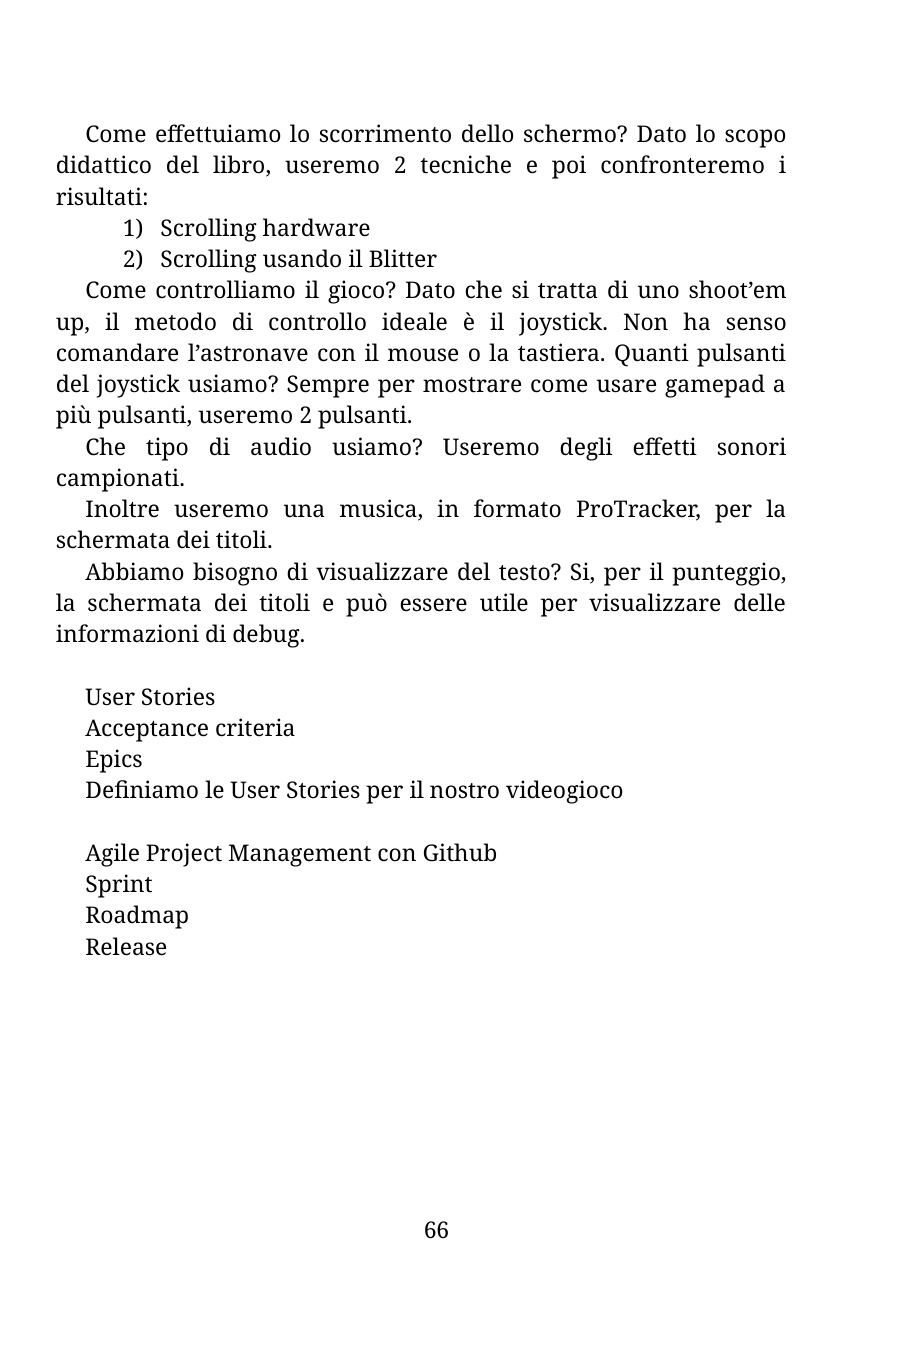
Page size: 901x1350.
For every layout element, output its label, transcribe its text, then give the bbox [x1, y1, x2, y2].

text Come effettuiamo lo scorrimento dello schermo? Dato lo scopo didattico del libro, useremo 2 tecniche e poi confronteremo i risultati: [56, 118, 787, 212]
text Come controlliamo il gioco? Dato che si tratta di uno shoot’em up, il metodo di controllo ideale è il joystick. Non ha senso comandare l’astronave con il mouse o la tastiera. Quanti pulsanti del joystick usiamo? Sempre per mostrare come usare gamepad a più pulsanti, useremo 2 pulsanti. [56, 274, 787, 431]
text Agile Project Management con Github [56, 837, 787, 868]
list Scrolling usando il Blitter [123, 243, 787, 274]
list Scrolling hardware [123, 212, 787, 243]
text Abbiamo bisogno di visualizzare del testo? Si, per il punteggio, la schermata dei titoli e può essere utile per visualizzare delle informazioni di debug. [56, 556, 787, 649]
text Epics [56, 743, 787, 774]
text Definiamo le User Stories per il nostro videogioco [56, 774, 787, 806]
text Release [56, 931, 787, 962]
text Che tipo di audio usiamo? Useremo degli effetti sonori campionati. [56, 431, 787, 493]
text Inoltre useremo una musica, in formato ProTracker, per la schermata dei titoli. [56, 493, 787, 556]
text Sprint [56, 868, 787, 899]
text Acceptance criteria [56, 712, 787, 743]
text User Stories [56, 681, 787, 712]
text Roadmap [56, 899, 787, 931]
